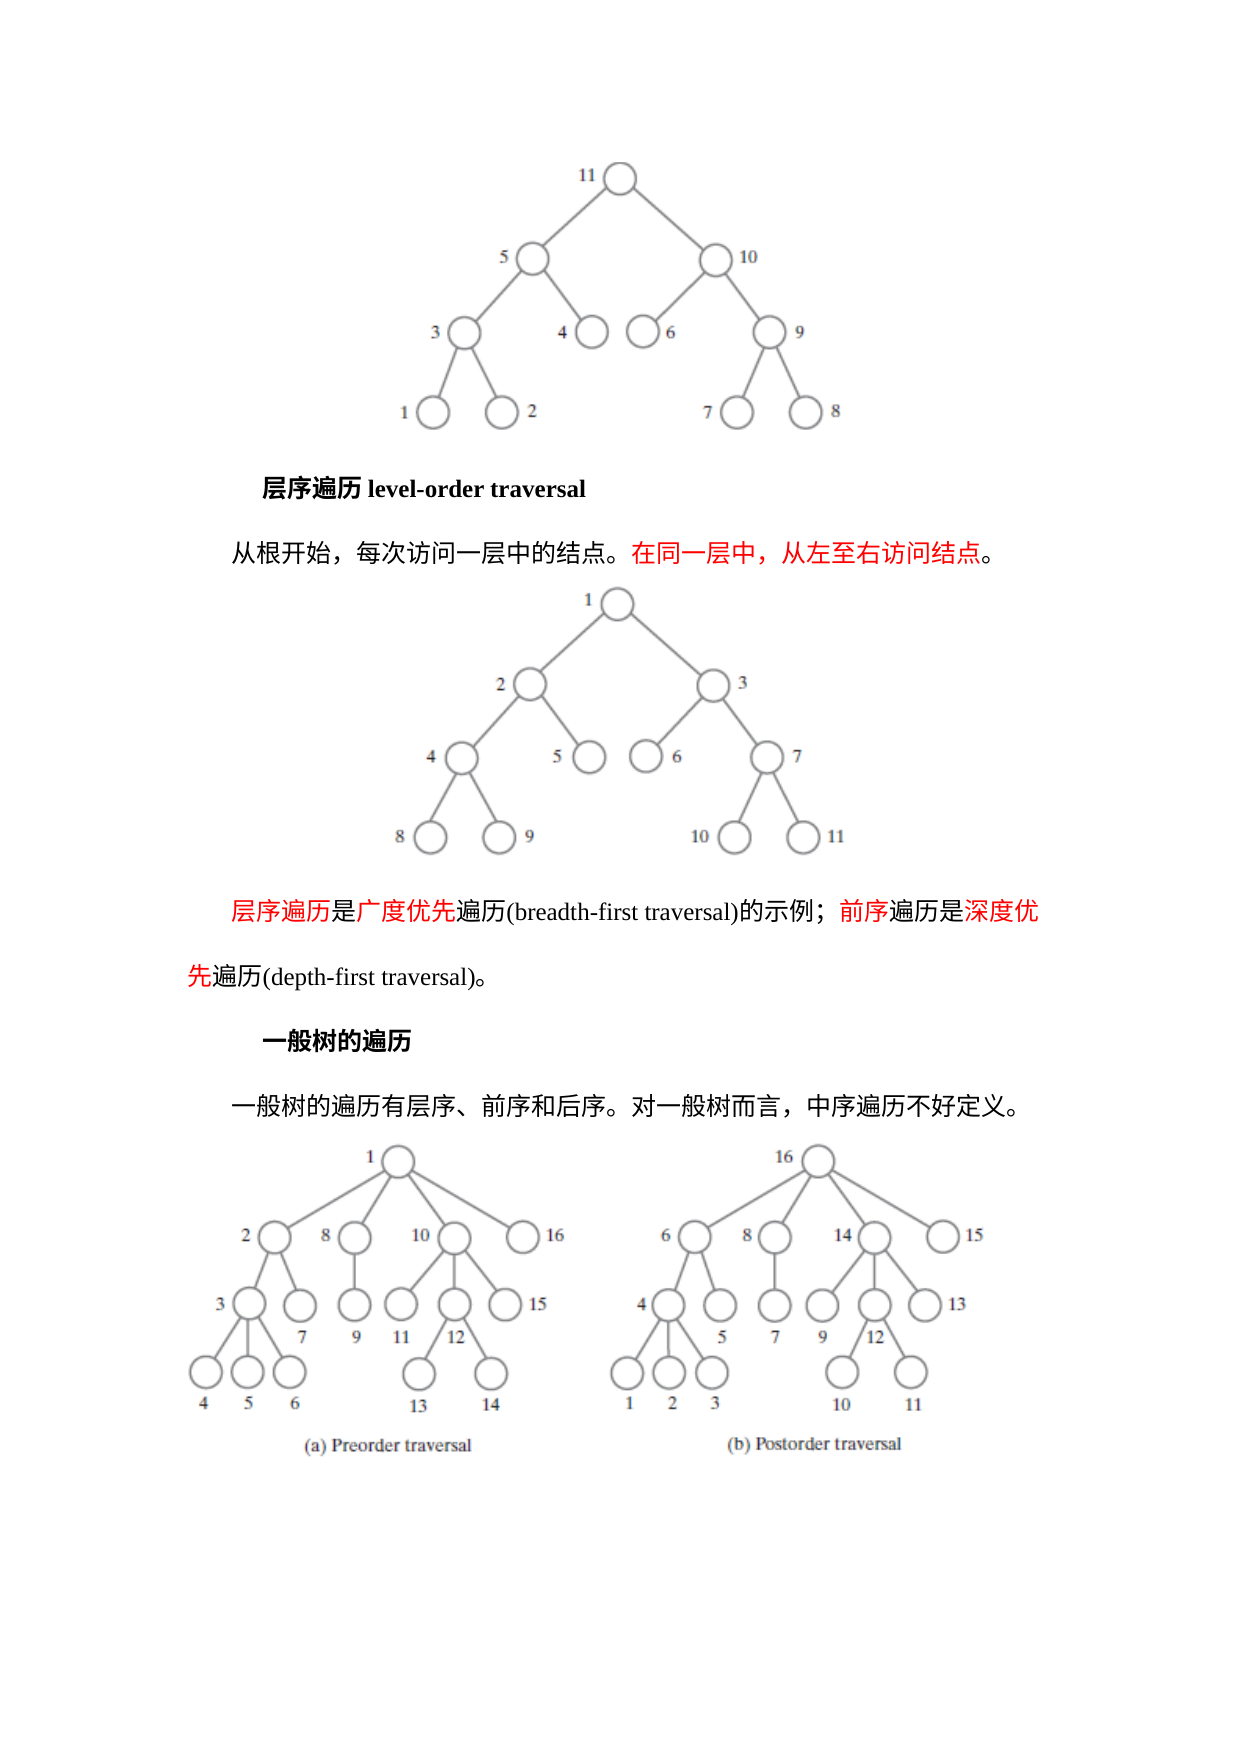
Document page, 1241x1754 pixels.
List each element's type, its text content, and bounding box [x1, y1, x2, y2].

text 层序遍历是广度优先遍历(breadth-first traversal)的示例；前序遍历是深度优先遍历(depth-first traversal)。 [187, 877, 1053, 1007]
picture [187, 1141, 985, 1458]
subtitle 层序遍历level-order traversal [187, 454, 1053, 519]
subtitle 一般树的遍历 [187, 1007, 1053, 1072]
text 从根开始，每次访问一层中的结点。在同一层中，从左至右访问结点。 [187, 519, 1053, 584]
picture [392, 584, 849, 860]
picture [399, 162, 841, 433]
text 一般树的遍历有层序、前序和后序。对一般树而言，中序遍历不好定义。 [187, 1072, 1053, 1137]
